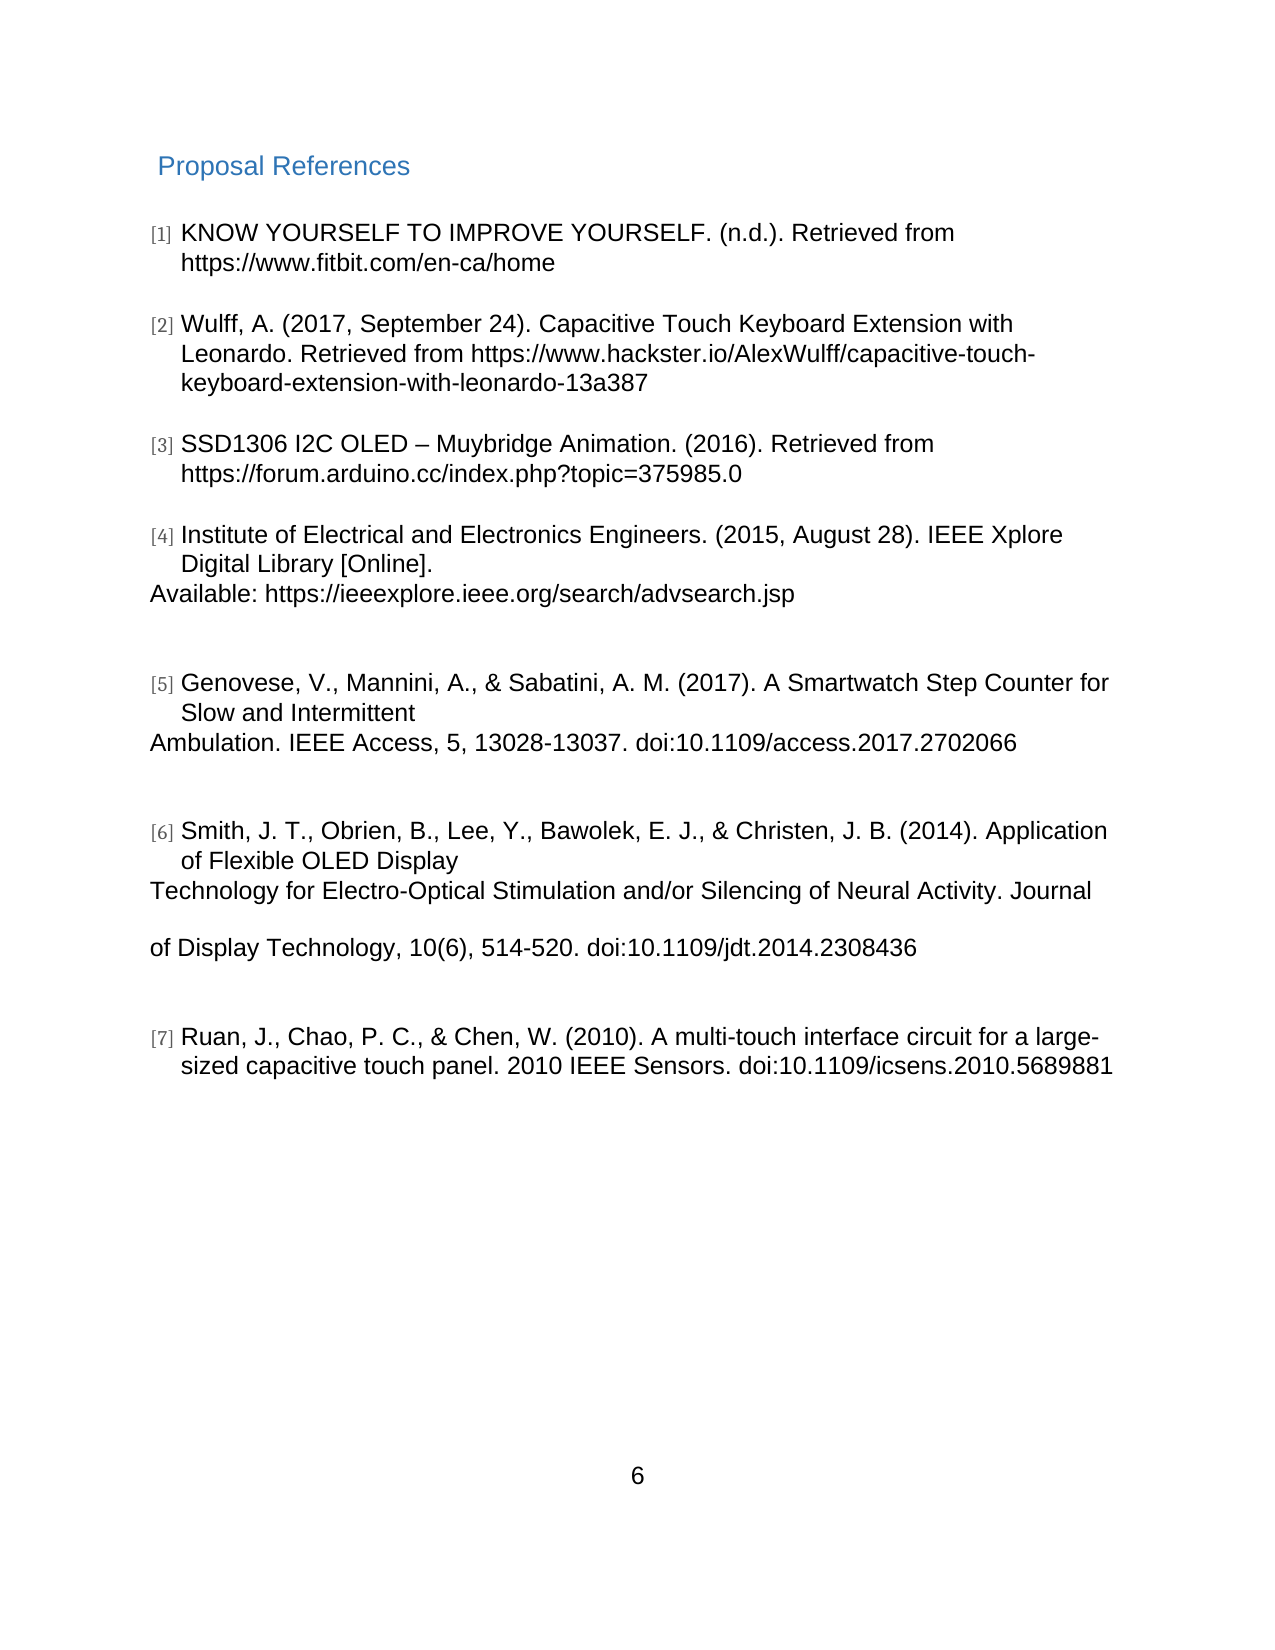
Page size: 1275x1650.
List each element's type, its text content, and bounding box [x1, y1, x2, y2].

text Ambulation. IEEE Access, 5, 13028-13037. doi:10.1109/access.2017.2702066 [149, 728, 1125, 756]
list Smith, J. T., Obrien, B., Lee, Y., Bawolek, E. J., & Christen, J. B. (2014). Application of Flexible OLED Display [150, 816, 1125, 874]
list Ruan, J., Chao, P. C., & Chen, W. (2010). A multi-touch interface circuit for a large-sized capacitive touch panel. 2010 IEEE Sensors. doi:10.1109/icsens.2010.5689881 [150, 1022, 1125, 1080]
text Available: https://ieeexplore.ieee.org/search/advsearch.jsp [149, 579, 1125, 608]
list Institute of Electrical and Electronics Engineers. (2015, August 28). IEEE Xplore Digital Library [Online]. [150, 520, 1125, 578]
list Wulff, A. (2017, September 24). Capacitive Touch Keyboard Extension with Leonardo. Retrieved from https://www.hackster.io/AlexWulff/capacitive-touch-keyboard-extension-with-leonardo-13a387 [150, 309, 1125, 397]
text Technology for Electro-Optical Stimulation and/or Silencing of Neural Activity. Journal of Display Technology, 10(6), 514-520. doi:10.1109/jdt.2014.2308436 [149, 876, 1115, 962]
list Genovese, V., Mannini, A., & Sabatini, A. M. (2017). A Smartwatch Step Counter for Slow and Intermittent [150, 668, 1125, 726]
list SSD1306 I2C OLED – Muybridge Animation. (2016). Retrieved from https://forum.arduino.cc/index.php?topic=375985.0 [150, 429, 1125, 488]
list KNOW YOURSELF TO IMPROVE YOURSELF. (n.d.). Retrieved from https://www.fitbit.com/en-ca/home [150, 218, 1125, 277]
subtitle Proposal References [150, 150, 1125, 181]
